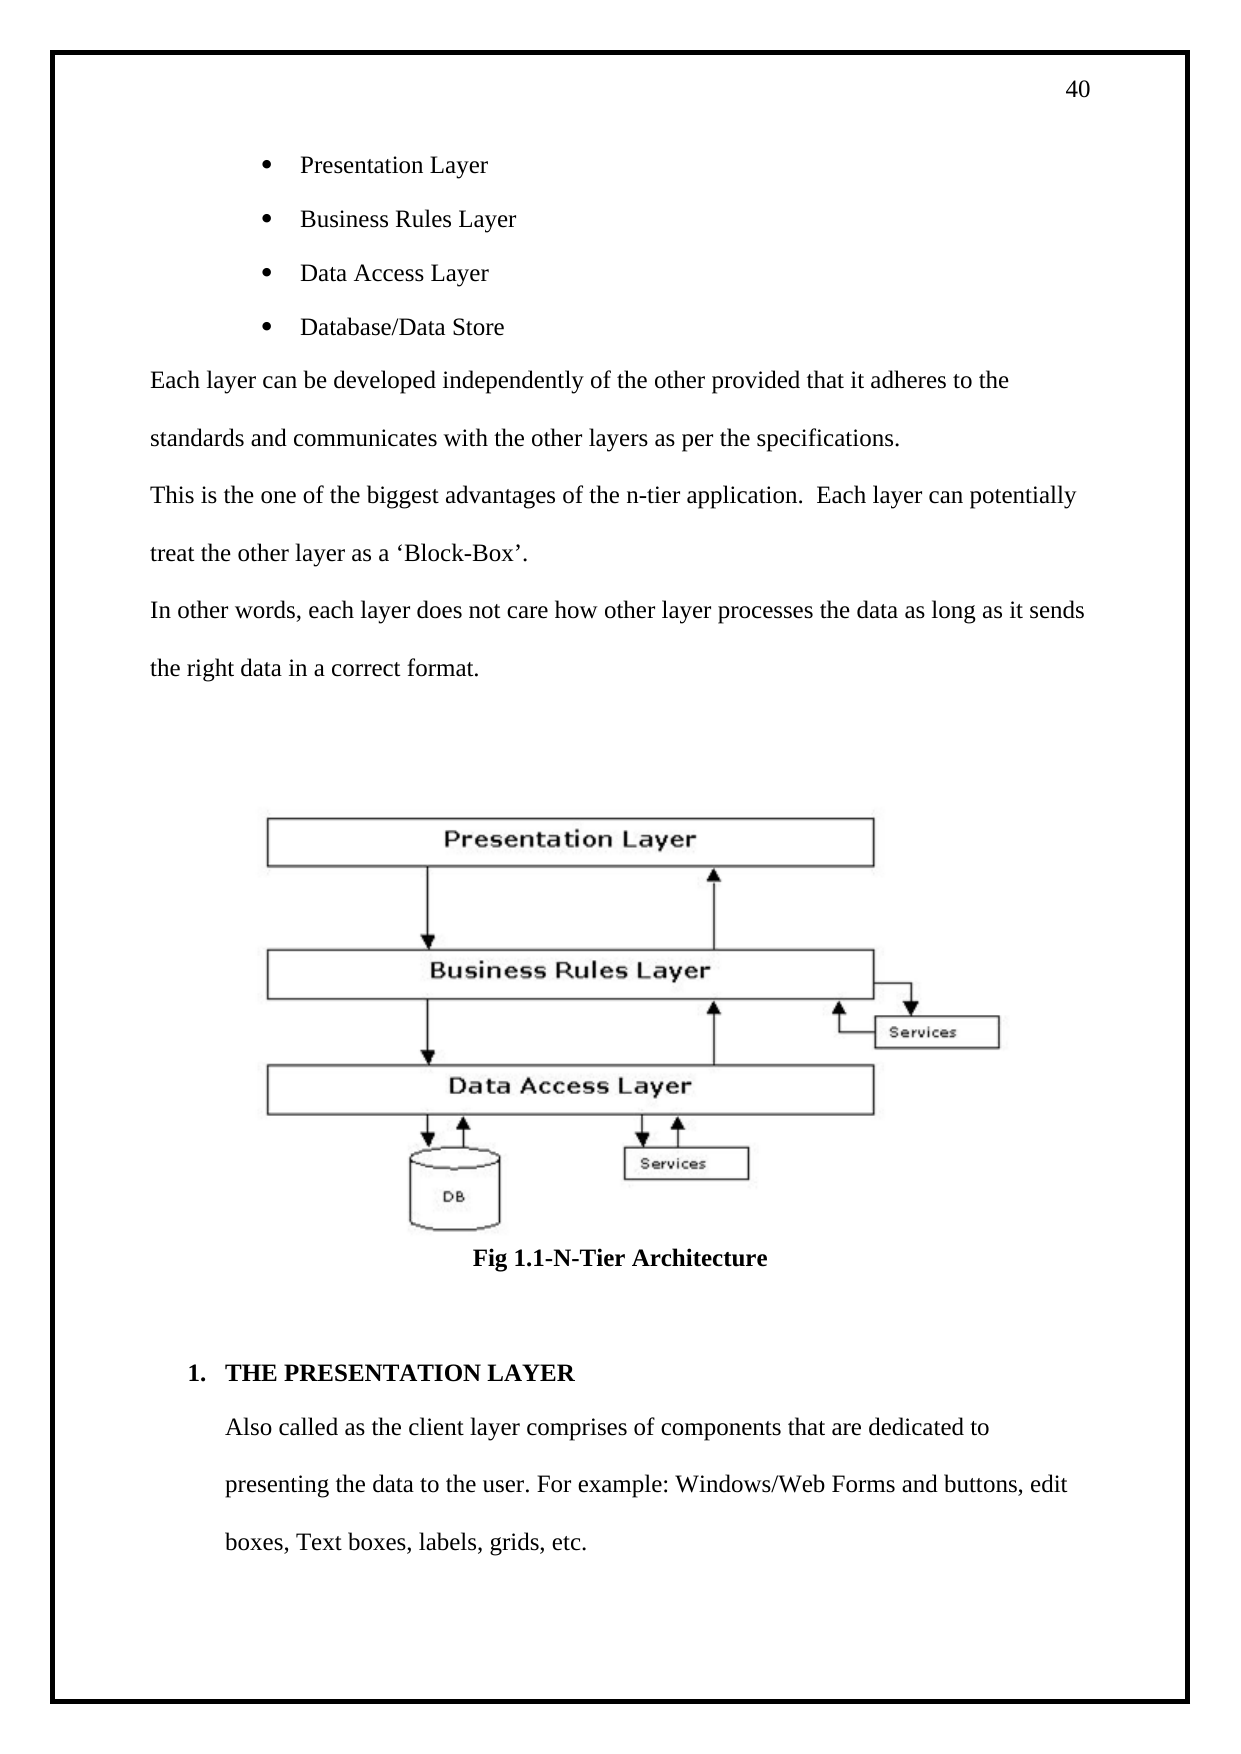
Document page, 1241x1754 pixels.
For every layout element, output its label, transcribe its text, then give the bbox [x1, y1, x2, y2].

list Data Access Layer [262, 258, 1090, 286]
text Each layer can be developed independently of the other provided that it adheres to the [150, 365, 1090, 394]
list Database/Data Store [262, 312, 1090, 340]
text presenting the data to the user. For example: Windows/Web Forms and buttons, edit [225, 1469, 1090, 1498]
text treat the other layer as a ‘Block-Box’. [150, 538, 1090, 567]
text In other words, each layer does not care how other layer processes the data as long as it sends [150, 595, 1090, 624]
text Also called as the client layer comprises of components that are dedicated to [225, 1412, 1090, 1440]
text boxes, Text boxes, labels, grids, etc. [225, 1527, 1090, 1555]
text standards and communicates with the other layers as per the specifications. [150, 423, 1090, 452]
picture [225, 796, 1011, 1243]
text This is the one of the biggest advantages of the n-tier application. Each layer can potentially [150, 480, 1090, 509]
list THE PRESENTATION LAYER [187, 1358, 1090, 1387]
list Business Rules Layer [262, 204, 1090, 233]
text the right data in a correct format. [150, 653, 1090, 682]
list Presentation Layer [262, 150, 1090, 179]
text Fig 1.1-N-Tier Architecture [150, 1243, 1090, 1272]
